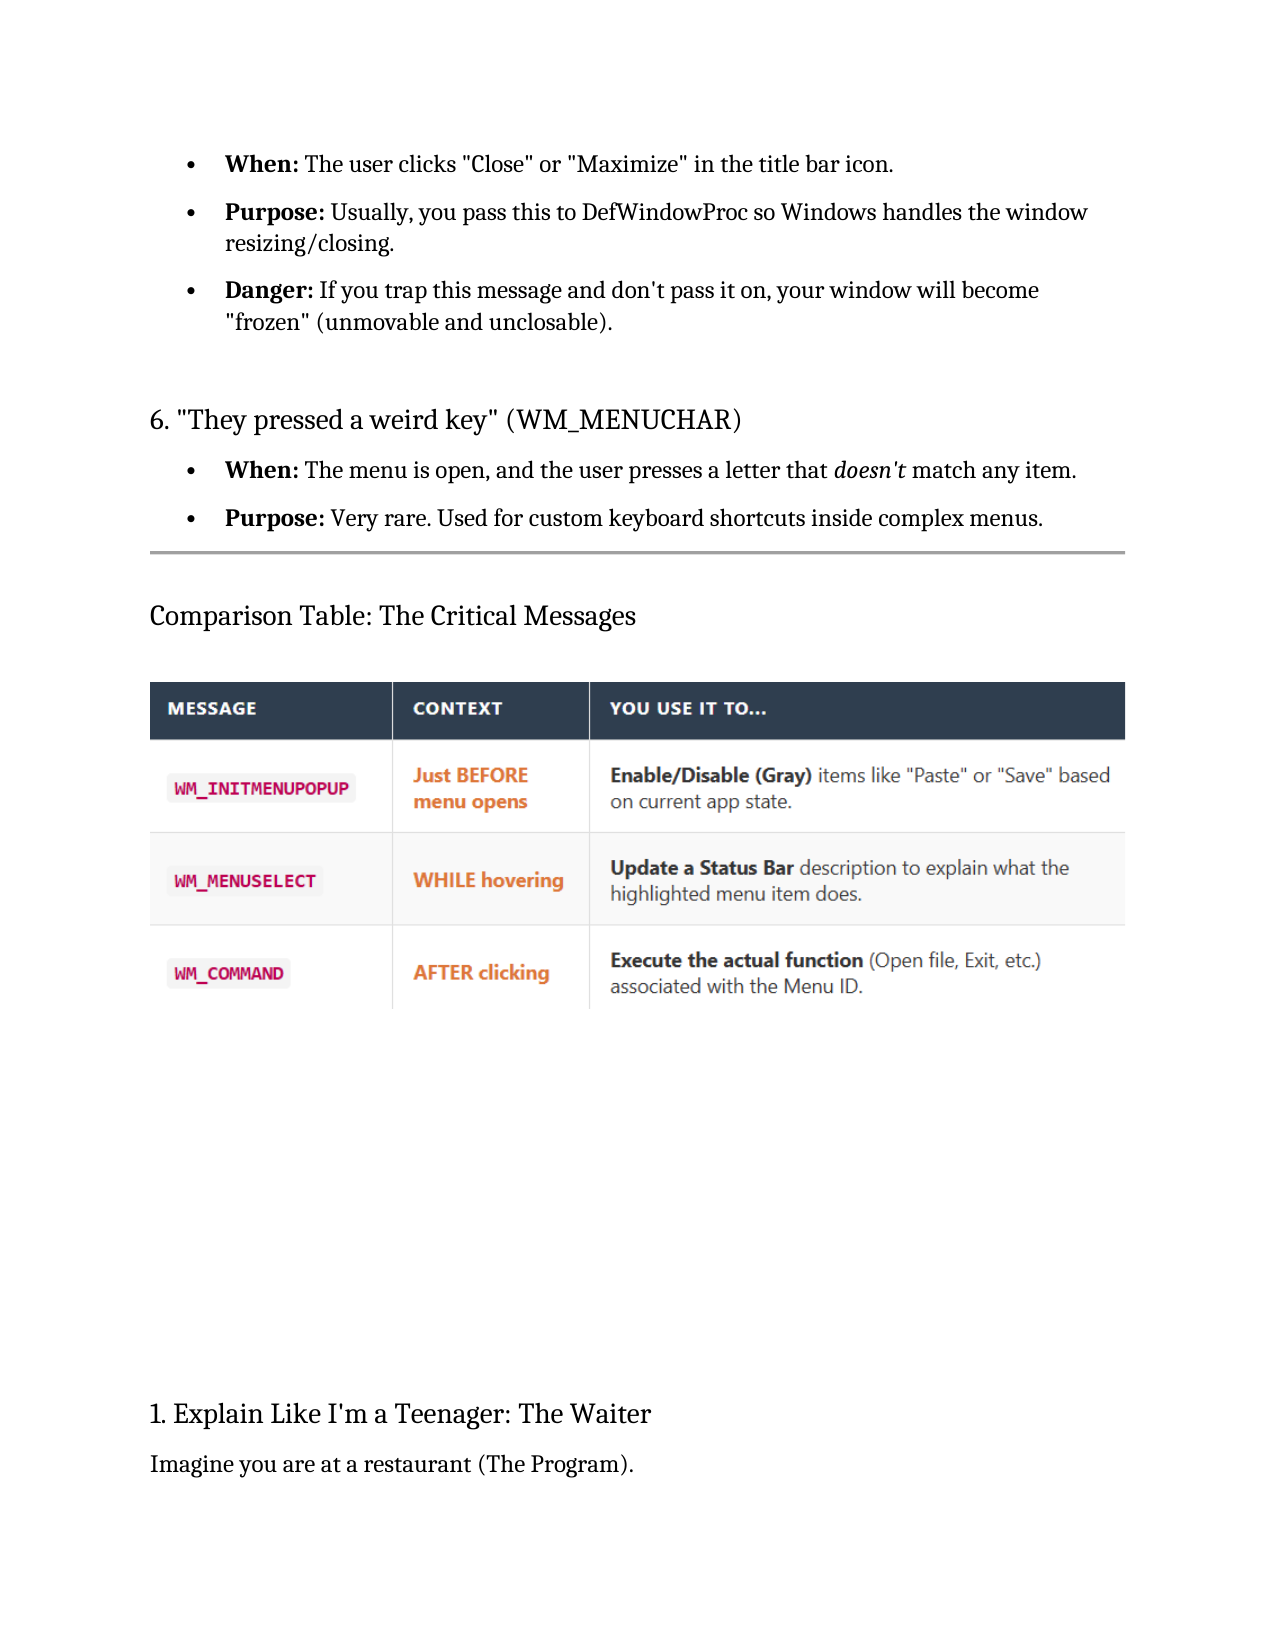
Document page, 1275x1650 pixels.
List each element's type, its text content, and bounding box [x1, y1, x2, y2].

list When: The user clicks "Close" or "Maximize" in the title bar icon. [187, 150, 1125, 179]
list Purpose: Usually, you pass this to DefWindowProc so Windows handles the window resizing/closing. [187, 198, 1125, 257]
picture [150, 682, 1125, 1009]
text Comparison Table: The Critical Messages [150, 599, 1125, 632]
text 1. Explain Like I'm a Teenager: The Waiter [150, 1397, 1125, 1431]
text Imagine you are at a restaurant (The Program). [150, 1450, 1125, 1479]
list When: The menu is open, and the user presses a letter that doesn't match any item. [187, 456, 1125, 484]
text 6. "They pressed a weird key" (WM_MENUCHAR) [150, 403, 1125, 436]
list Danger: If you trap this message and don't pass it on, your window will become "frozen" (unmovable and unclosable). [187, 276, 1125, 336]
list Purpose: Very rare. Used for custom keyboard shortcuts inside complex menus. [187, 503, 1125, 532]
